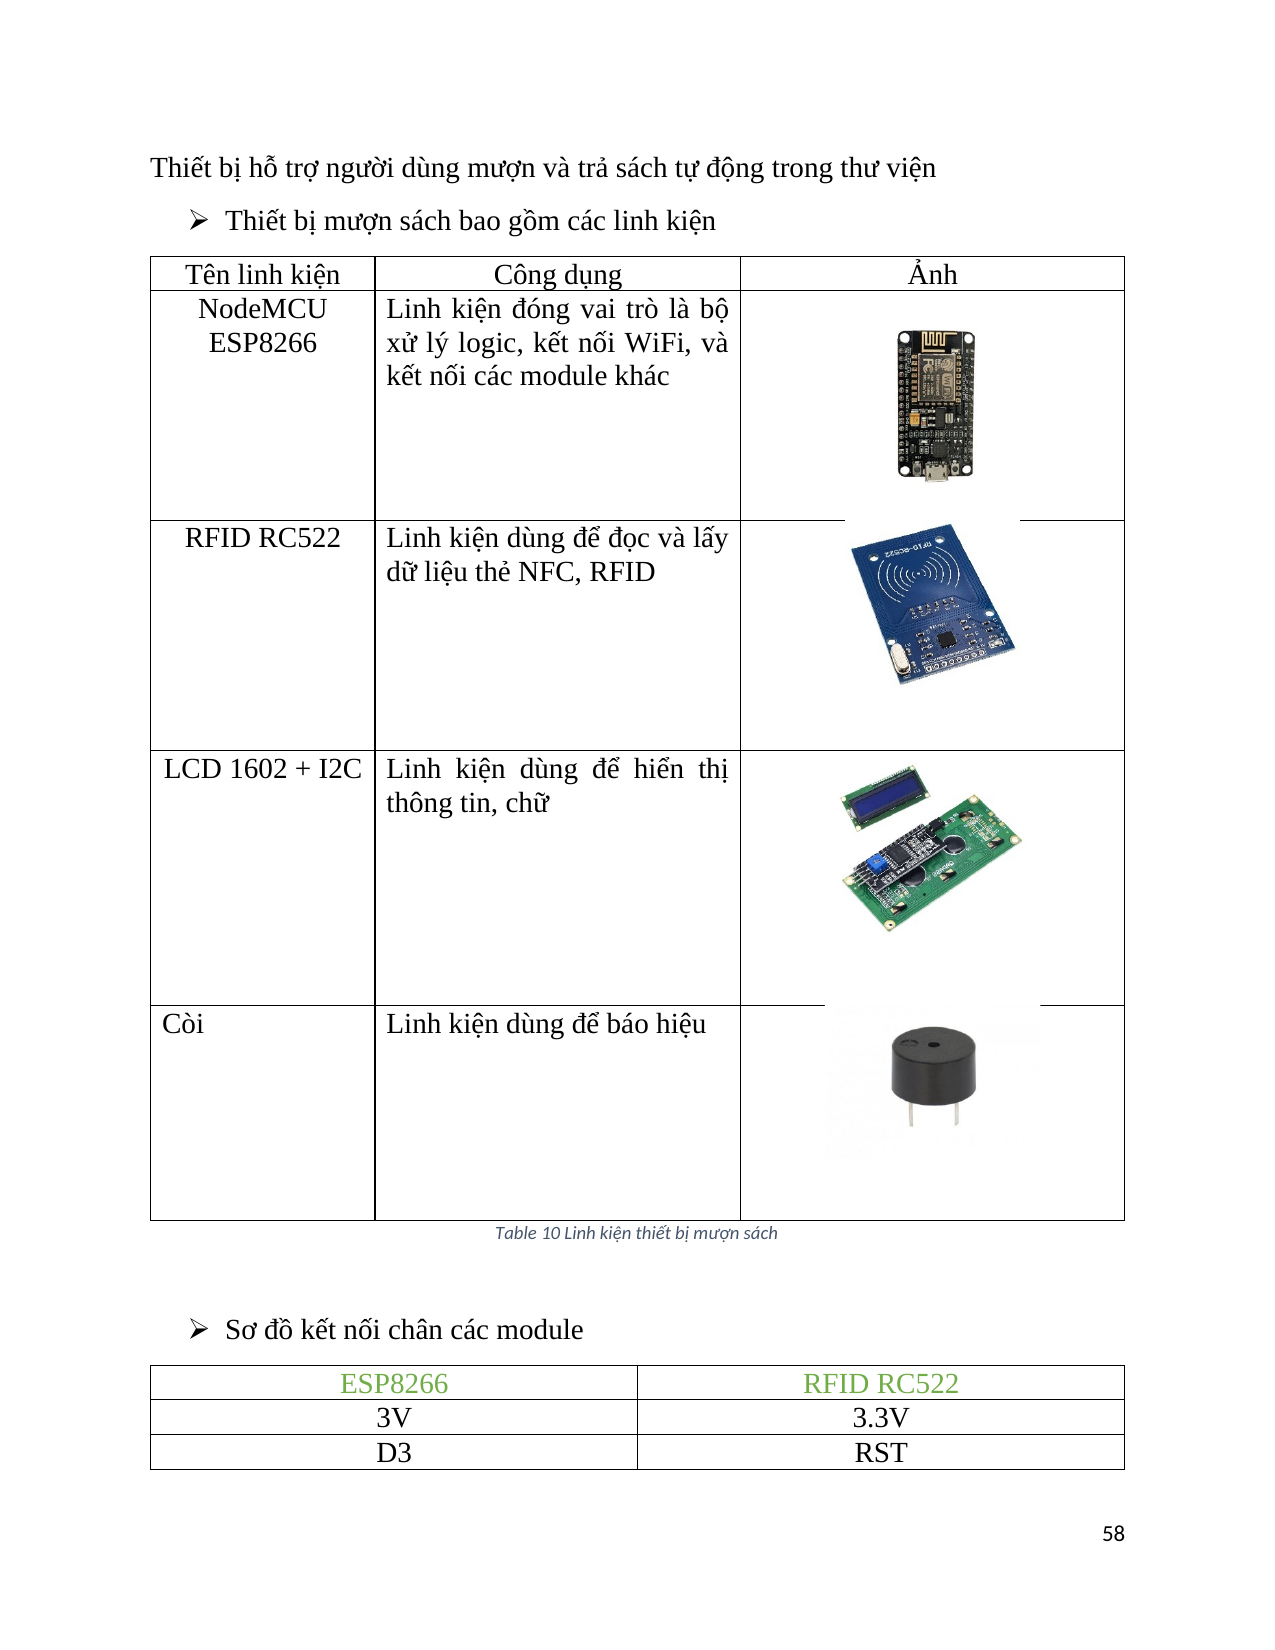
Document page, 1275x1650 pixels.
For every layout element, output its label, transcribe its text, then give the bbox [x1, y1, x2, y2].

text Table 10 Linh kiện thiết bị mượn sách [150, 1221, 1125, 1244]
picture [818, 291, 1047, 688]
table_cell [741, 1006, 1124, 1220]
table_header Công dụng [376, 257, 740, 290]
table_cell RFID RC522 [151, 521, 374, 750]
table_cell NodeMCU ESP8266 [151, 291, 374, 519]
table_cell Linh kiện dùng để báo hiệu [376, 1006, 740, 1220]
table_cell Linh kiện đóng vai trò là bộ xử lý logic, kết nối WiFi, và kết nối các module khác [376, 291, 740, 519]
table_header Tên linh kiện [151, 257, 374, 290]
table_cell RST [638, 1435, 1124, 1468]
list Thiết bị mượn sách bao gồm các linh kiện [187, 203, 1125, 236]
table_header RFID RC522 [638, 1366, 1124, 1399]
table_cell LCD 1602 + I2C [151, 751, 374, 1005]
text Thiết bị hỗ trợ người dùng mượn và trả sách tự động trong thư viện [150, 150, 1125, 183]
table_cell 3.3V [638, 1400, 1124, 1434]
table_cell [741, 751, 1124, 1005]
table_cell [741, 521, 1124, 750]
table_cell [741, 291, 818, 519]
picture [837, 751, 1028, 942]
table_cell [1047, 291, 1124, 519]
list Sơ đồ kết nối chân các module [187, 1312, 1125, 1345]
picture [824, 1005, 1041, 1158]
table_header ESP8266 [151, 1366, 637, 1399]
table_cell D3 [151, 1435, 637, 1468]
table_cell 3V [151, 1400, 637, 1434]
table_header Ảnh [741, 257, 1124, 290]
table_cell Linh kiện dùng để hiển thị thông tin, chữ [376, 751, 740, 1005]
table_cell Linh kiện dùng để đọc và lấy dữ liệu thẻ NFC, RFID [376, 521, 740, 750]
table_cell Còi [151, 1006, 374, 1220]
